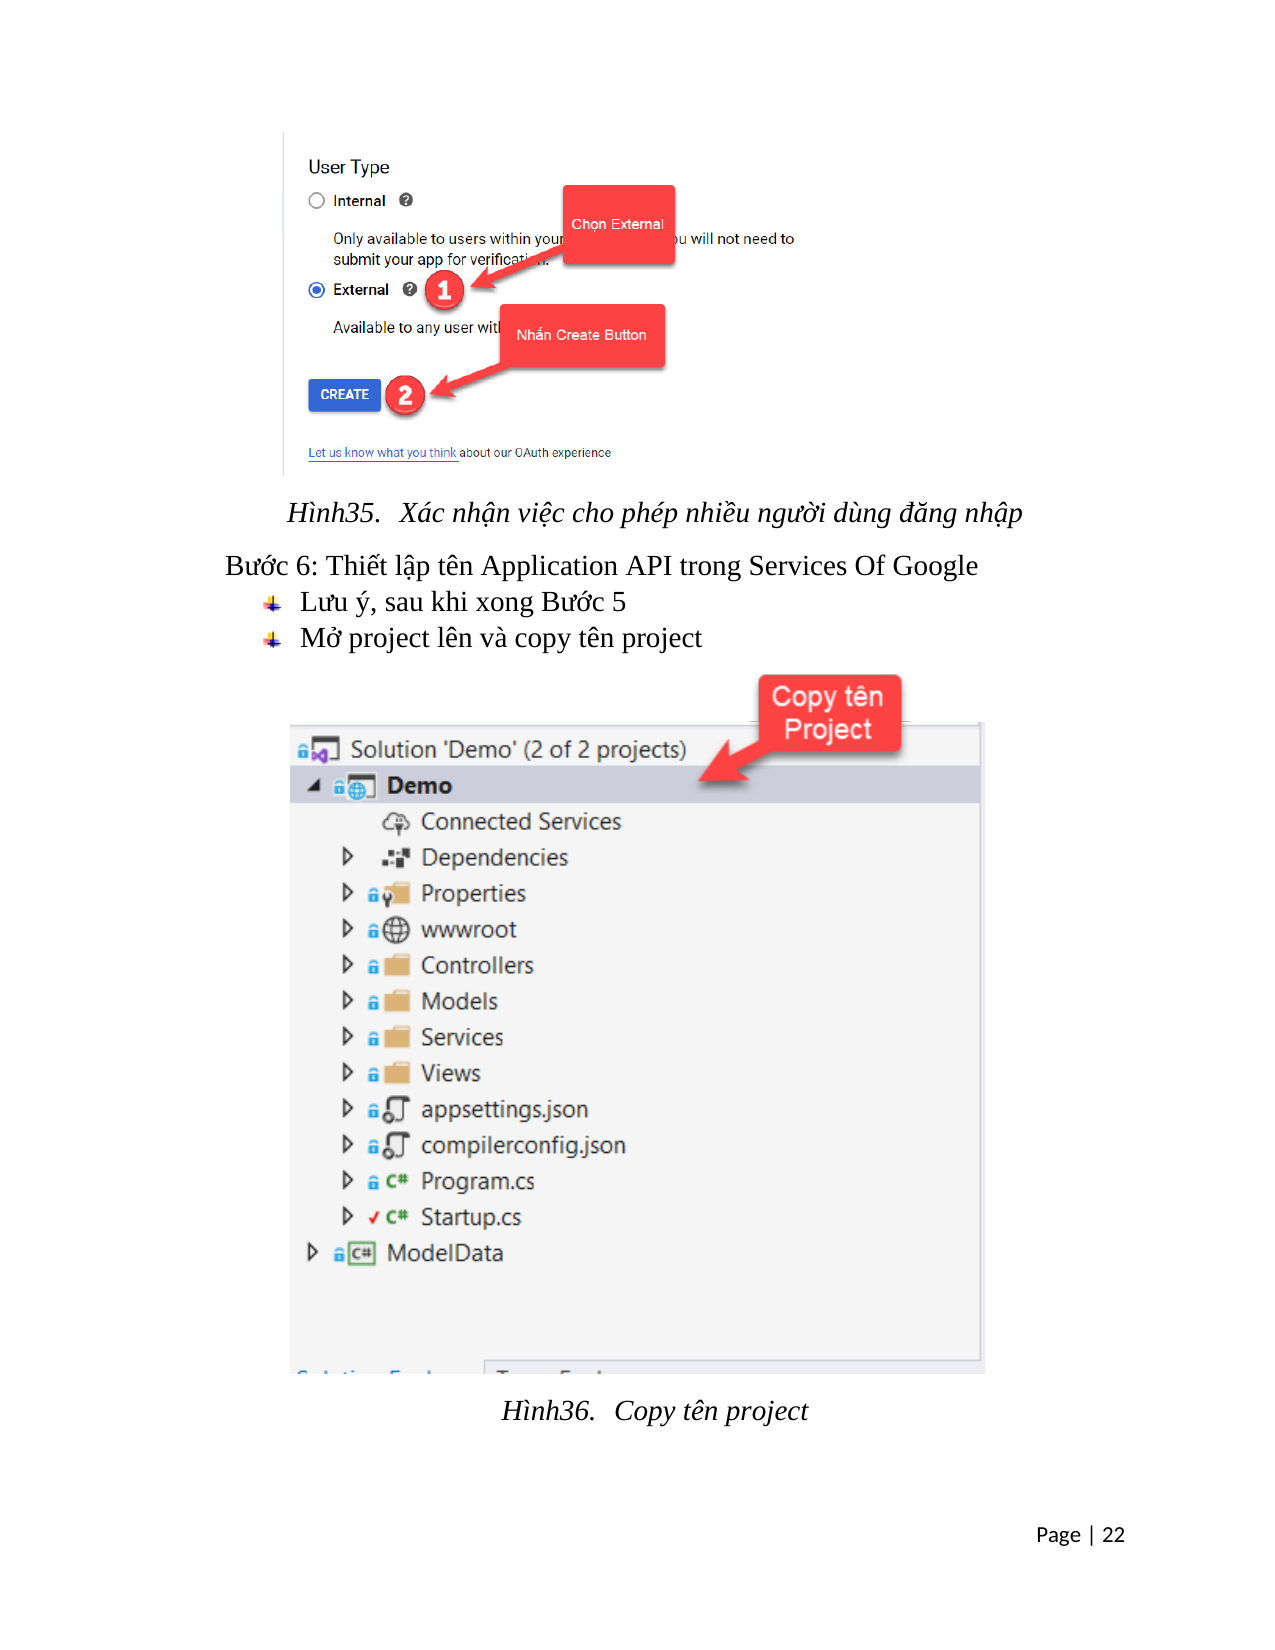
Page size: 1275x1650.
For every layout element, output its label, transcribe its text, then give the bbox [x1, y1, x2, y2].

picture [263, 630, 281, 648]
picture [263, 594, 281, 612]
picture [281, 132, 994, 476]
text Copy tên project [187, 1393, 1125, 1426]
list Lưu ý, sau khi xong Bước 5 [262, 584, 1125, 617]
picture [290, 672, 985, 1374]
list Bước 6: Thiết lập tên Application API trong Services Of Google [225, 548, 1125, 581]
list Mở project lên và copy tên project [262, 620, 1125, 653]
text Xác nhận việc cho phép nhiều người dùng đăng nhập [187, 495, 1125, 528]
